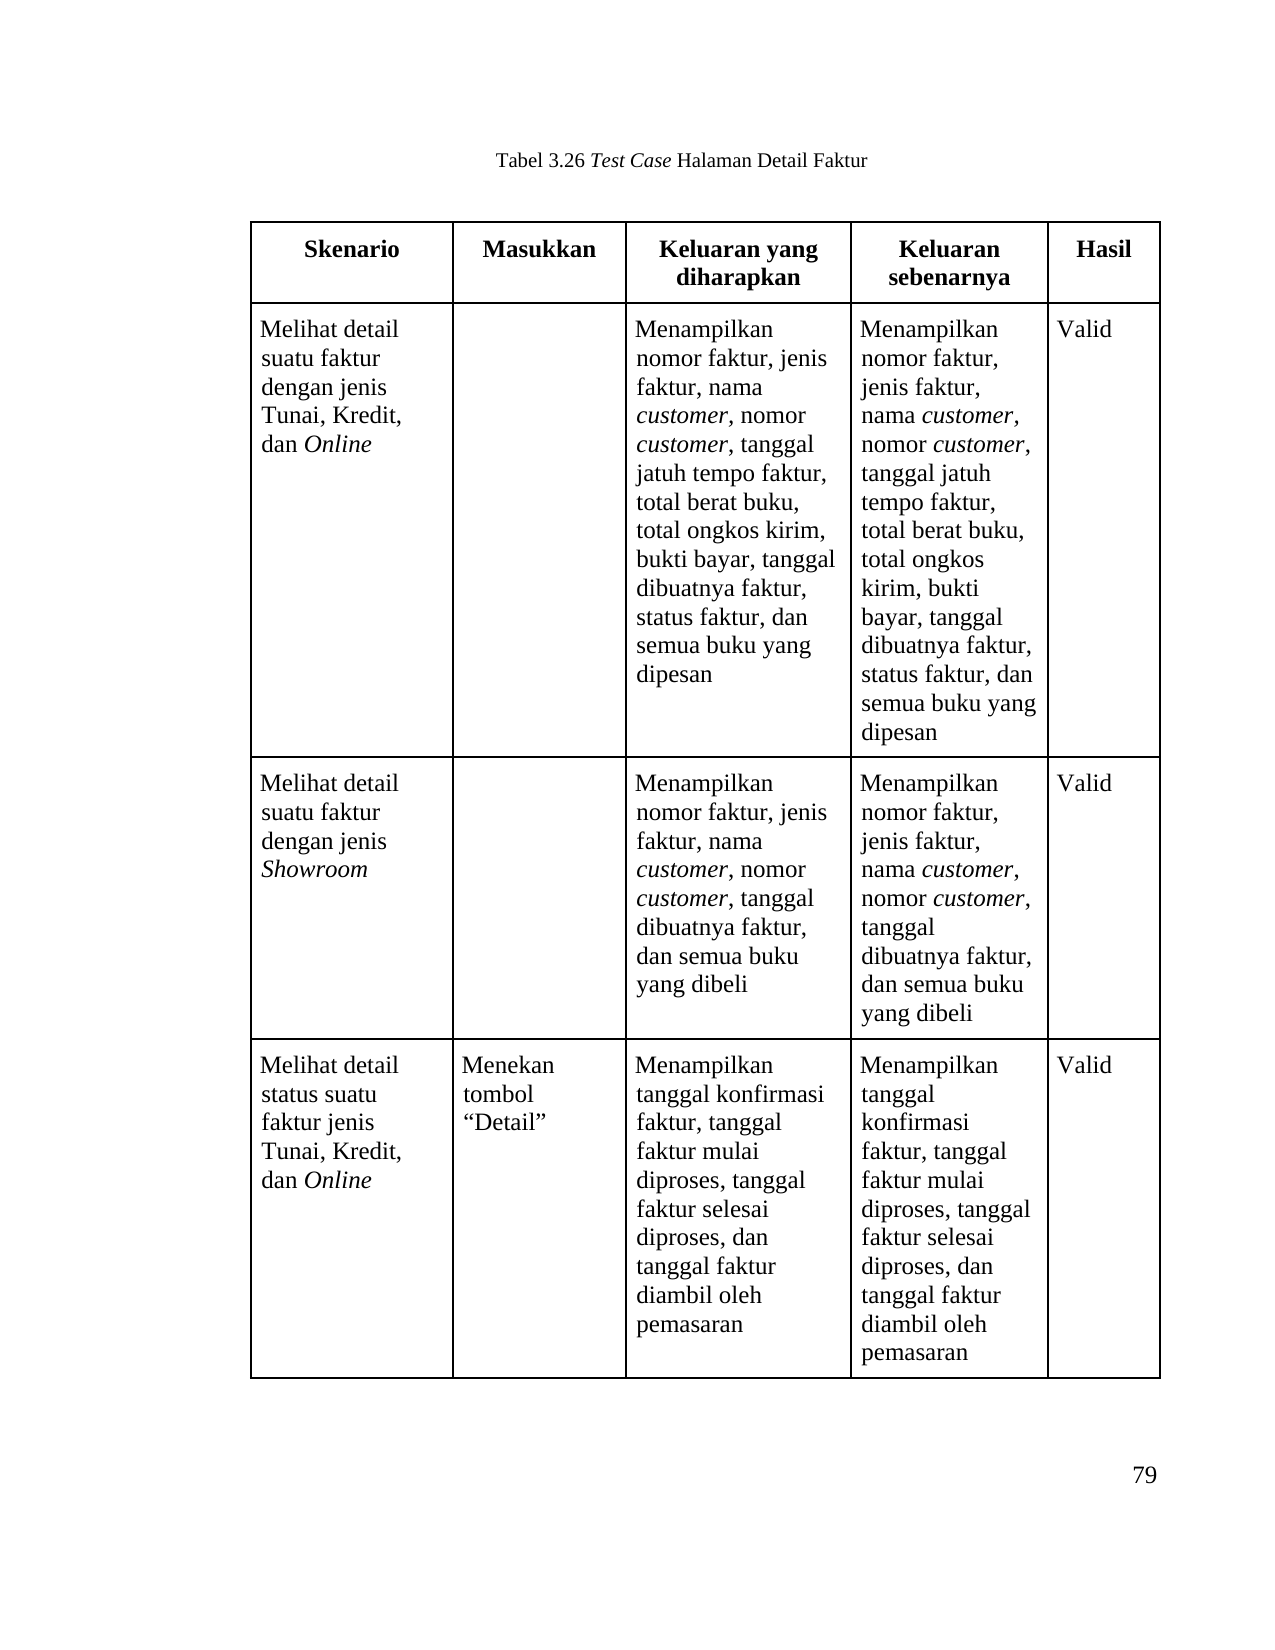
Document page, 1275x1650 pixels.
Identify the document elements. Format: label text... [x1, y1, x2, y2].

table_header Hasil [1049, 223, 1159, 302]
table_cell [454, 304, 625, 756]
table_cell Menampilkan nomor faktur, jenis faktur, nama customer, nomor customer, tanggal jatuh tempo faktur, total berat buku, total ongkos kirim, bukti bayar, tanggal dibuatnya faktur, status faktur, dan semua buku yang dipesan [852, 304, 1047, 756]
table_cell Valid [1049, 304, 1159, 756]
table_header Keluaran sebenarnya [852, 223, 1047, 302]
table_cell Menampilkan tanggal konfirmasi faktur, tanggal faktur mulai diproses, tanggal faktur selesai diproses, dan tanggal faktur diambil oleh pemasaran [852, 1040, 1047, 1377]
table_cell Menampilkan nomor faktur, jenis faktur, nama customer, nomor customer, tanggal dibuatnya faktur, dan semua buku yang dibeli [852, 758, 1047, 1037]
table_cell Melihat detail status suatu faktur jenis Tunai, Kredit, dan Online [252, 1040, 452, 1377]
table_header Skenario [252, 223, 452, 302]
table_cell Menampilkan tanggal konfirmasi faktur, tanggal faktur mulai diproses, tanggal faktur selesai diproses, dan tanggal faktur diambil oleh pemasaran [627, 1040, 850, 1377]
table_cell [454, 758, 625, 1037]
table_cell Valid [1049, 1040, 1159, 1377]
table_cell Menampilkan nomor faktur, jenis faktur, nama customer, nomor customer, tanggal jatuh tempo faktur, total berat buku, total ongkos kirim, bukti bayar, tanggal dibuatnya faktur, status faktur, dan semua buku yang dipesan [627, 304, 850, 756]
table_cell Melihat detail suatu faktur dengan jenis Showroom [252, 758, 452, 1037]
table_header Masukkan [454, 223, 625, 302]
text Tabel 3. Test Case Halaman Detail Faktur [148, 148, 1157, 172]
table_cell Valid [1049, 758, 1159, 1037]
table_cell Menekan tombol “Detail” [454, 1040, 625, 1377]
table_cell Menampilkan nomor faktur, jenis faktur, nama customer, nomor customer, tanggal dibuatnya faktur, dan semua buku yang dibeli [627, 758, 850, 1037]
table_header Keluaran yang diharapkan [627, 223, 850, 302]
table_cell Melihat detail suatu faktur dengan jenis Tunai, Kredit, dan Online [252, 304, 452, 756]
